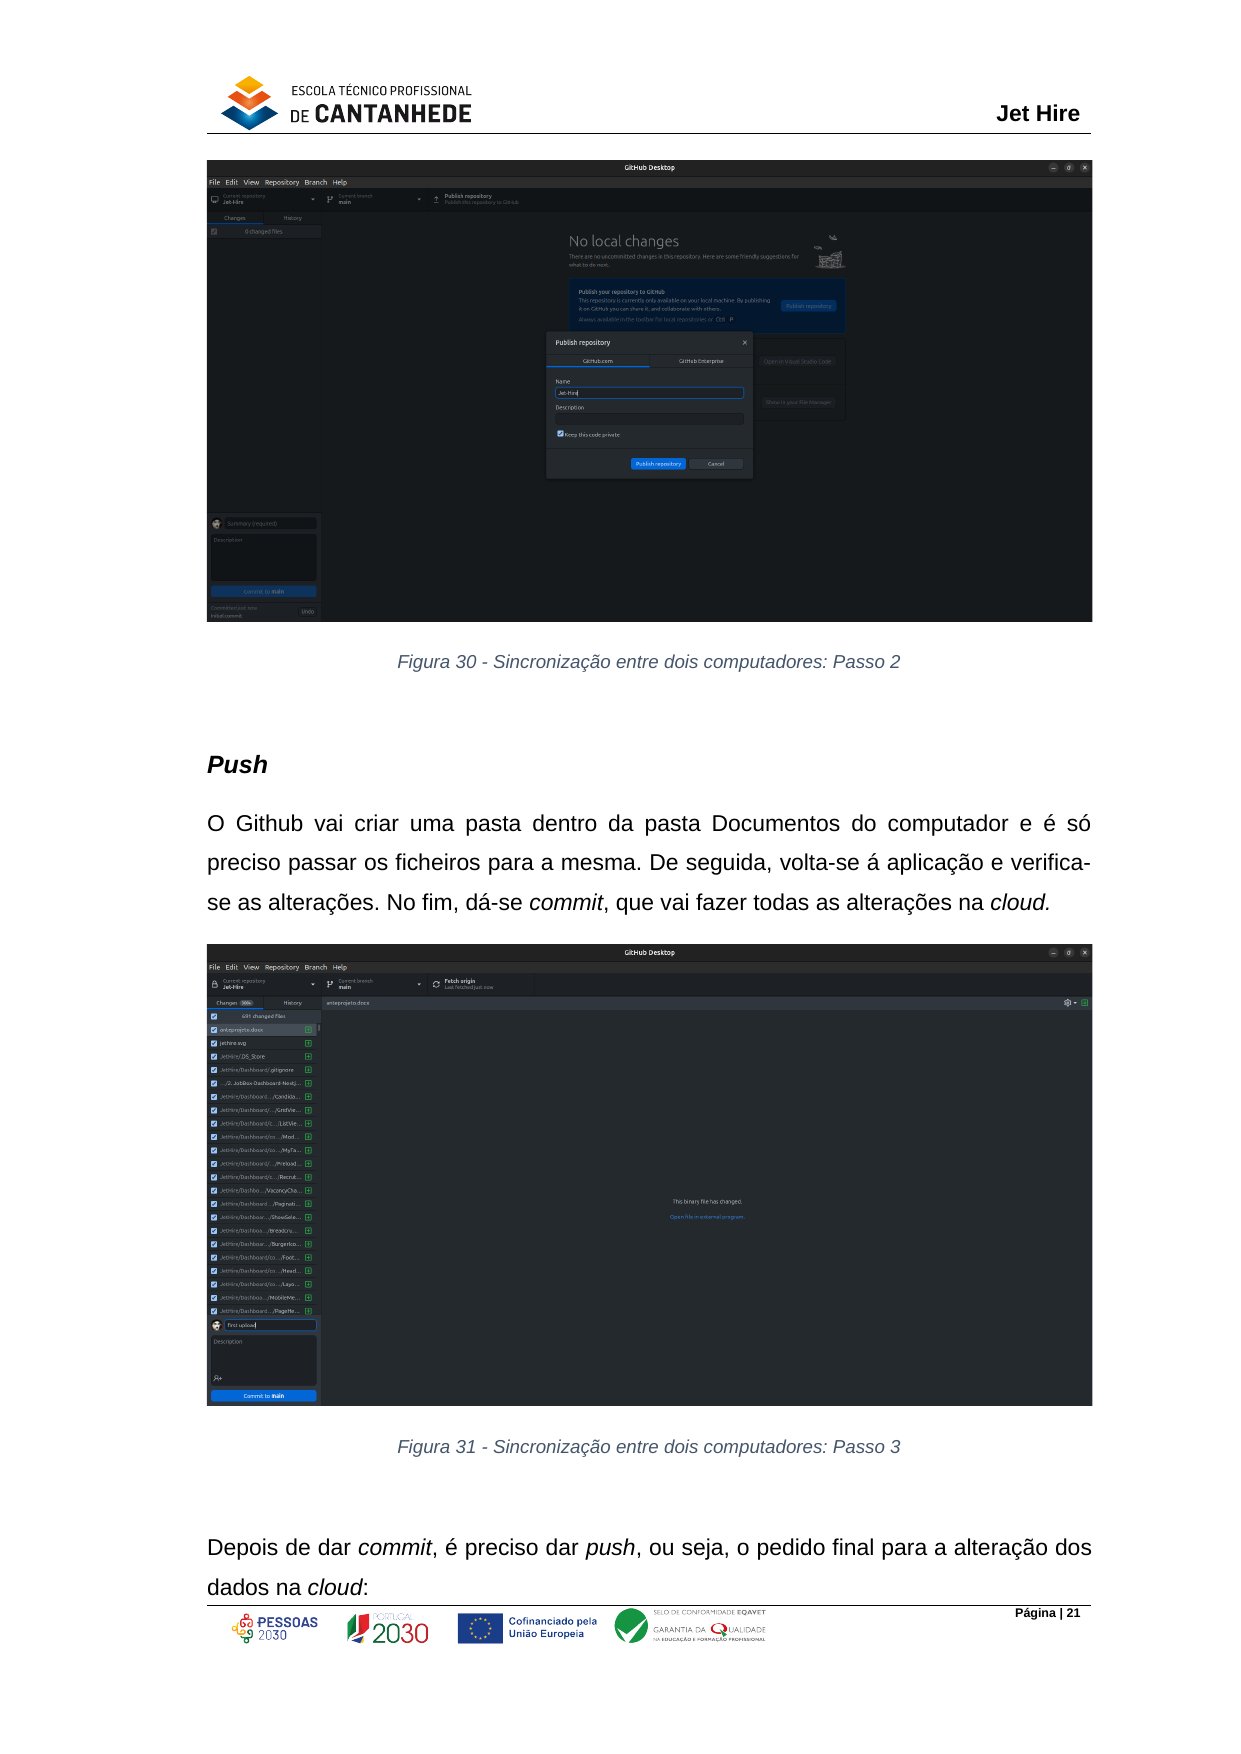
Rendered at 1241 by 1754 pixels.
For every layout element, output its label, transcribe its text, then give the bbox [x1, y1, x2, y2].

picture [206, 160, 1093, 622]
text Figura - Sincronização entre dois computadores: Passo 3 [207, 1436, 1092, 1457]
picture [218, 73, 475, 133]
text Push [207, 750, 1092, 778]
picture [614, 1608, 766, 1643]
text Figura - Sincronização entre dois computadores: Passo 2 [207, 651, 1092, 673]
picture [206, 944, 1093, 1406]
picture [218, 1606, 608, 1654]
text O Github vai criar uma pasta dentro da pasta Documentos do computador e é só preciso passar os ficheiros para a mesma. De seguida, volta-se á aplicação e verifica-se as alterações. No fim, dá-se commit, que vai fazer todas as alterações na cloud. [207, 809, 1092, 915]
text Depois de dar commit, é preciso dar push, ou seja, o pedido final para a alteração dos dados na cloud: [207, 1534, 1092, 1600]
